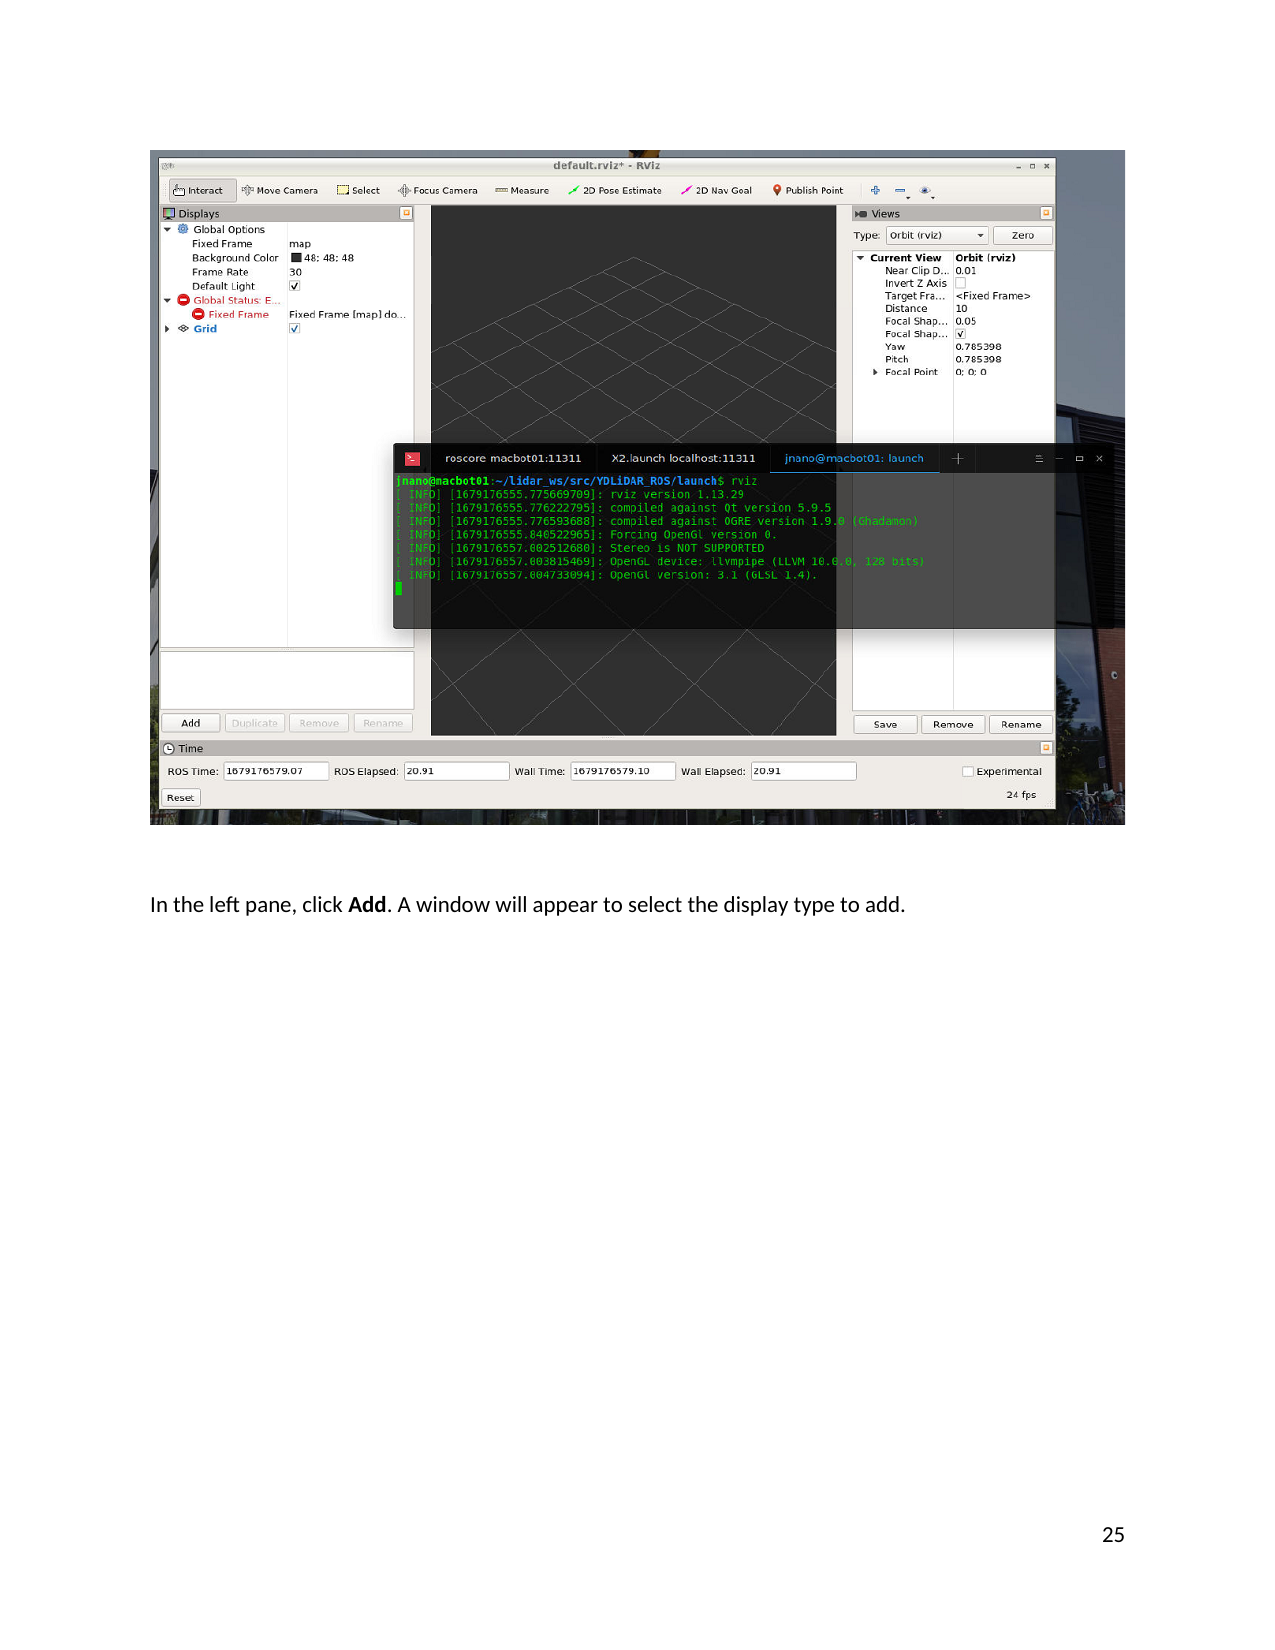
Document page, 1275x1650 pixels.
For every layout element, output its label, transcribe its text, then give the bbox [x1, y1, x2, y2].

text In the left pane, click Add. A window will appear to select the display type to add. [150, 890, 1125, 918]
picture [150, 150, 1125, 825]
